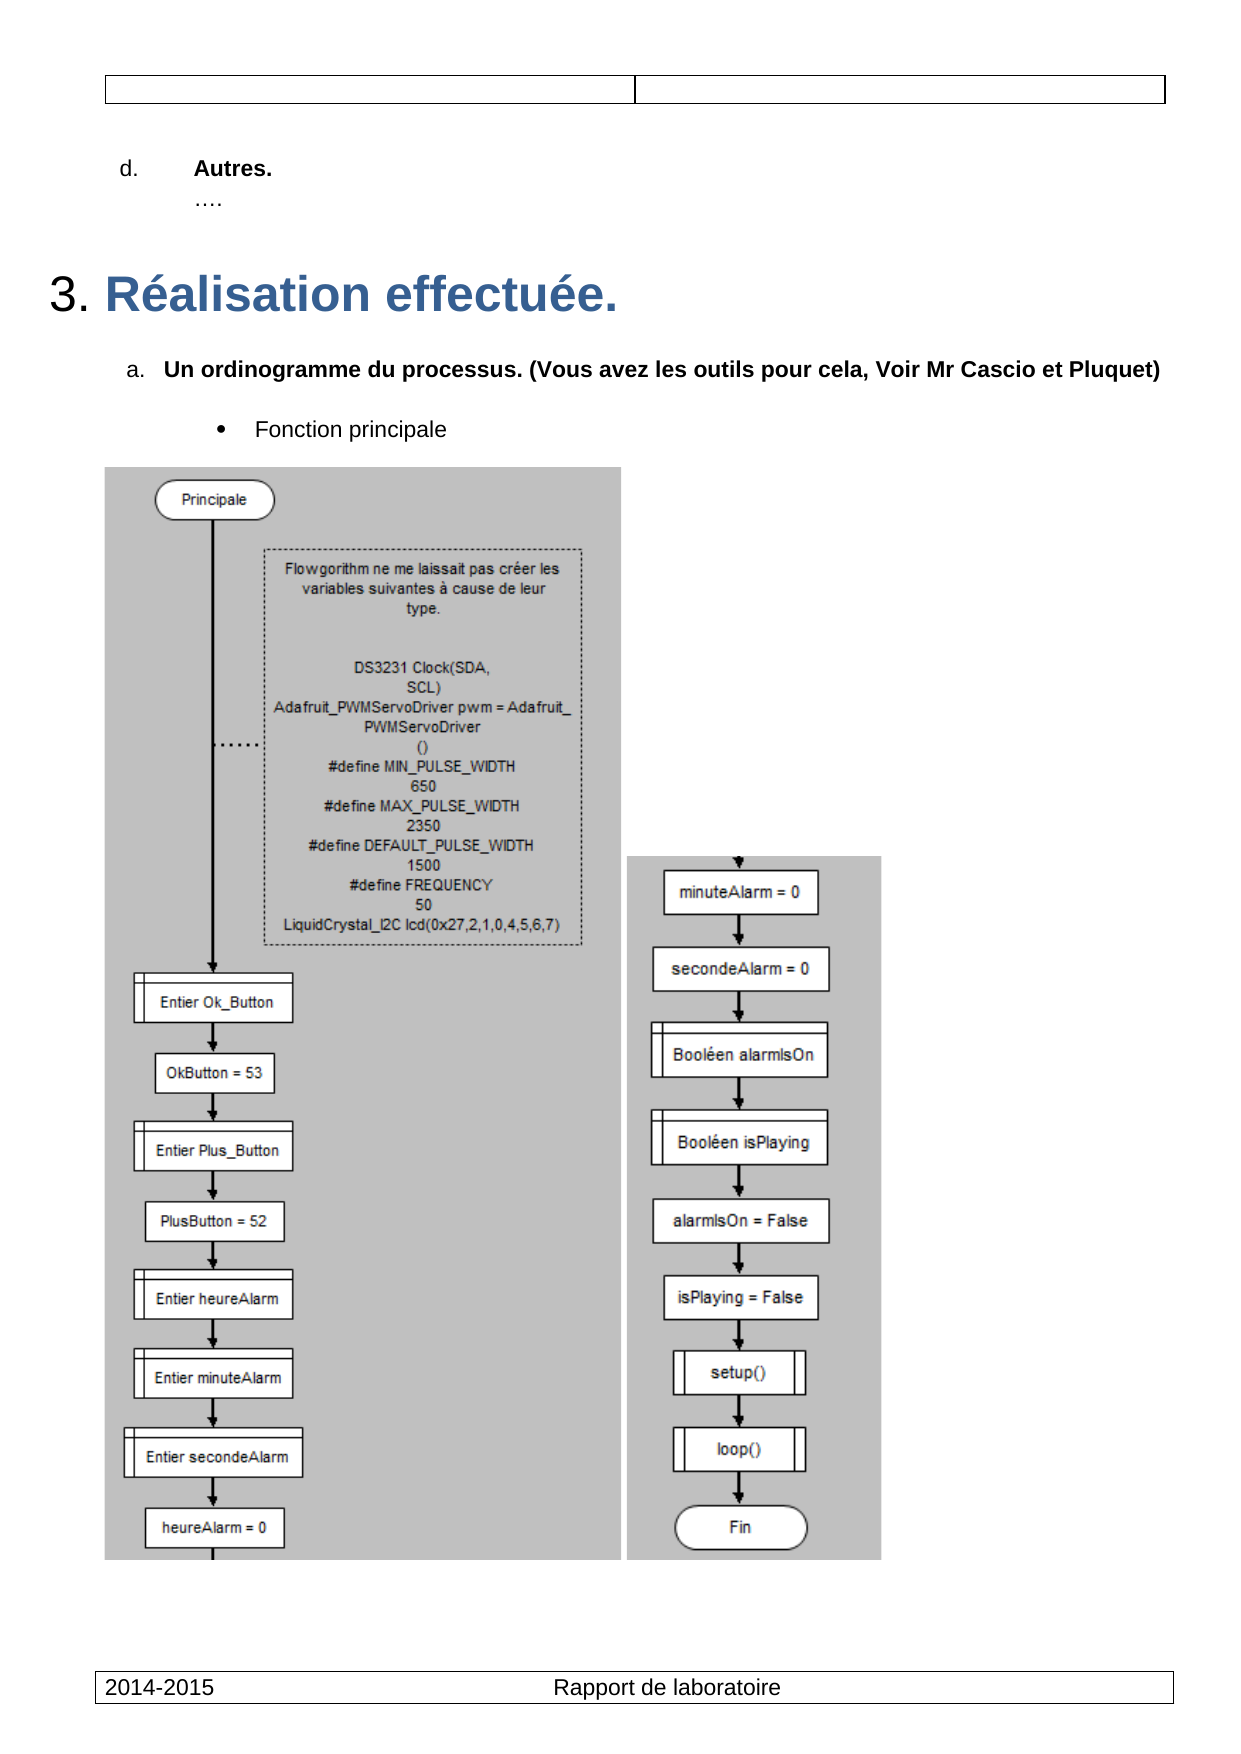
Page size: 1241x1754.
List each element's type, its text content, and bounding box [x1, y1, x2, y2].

list Fonction principale [217, 416, 1165, 443]
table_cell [106, 76, 634, 102]
picture [626, 856, 882, 1560]
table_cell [636, 76, 1164, 102]
subtitle Réalisation effectuée. [104, 265, 1165, 322]
list Un ordinogramme du processus. (Vous avez les outils pour cela, Voir Mr Cascio et Pluquet) [126, 356, 1165, 412]
picture [104, 467, 622, 1560]
list Autres. …. [119, 154, 1165, 211]
